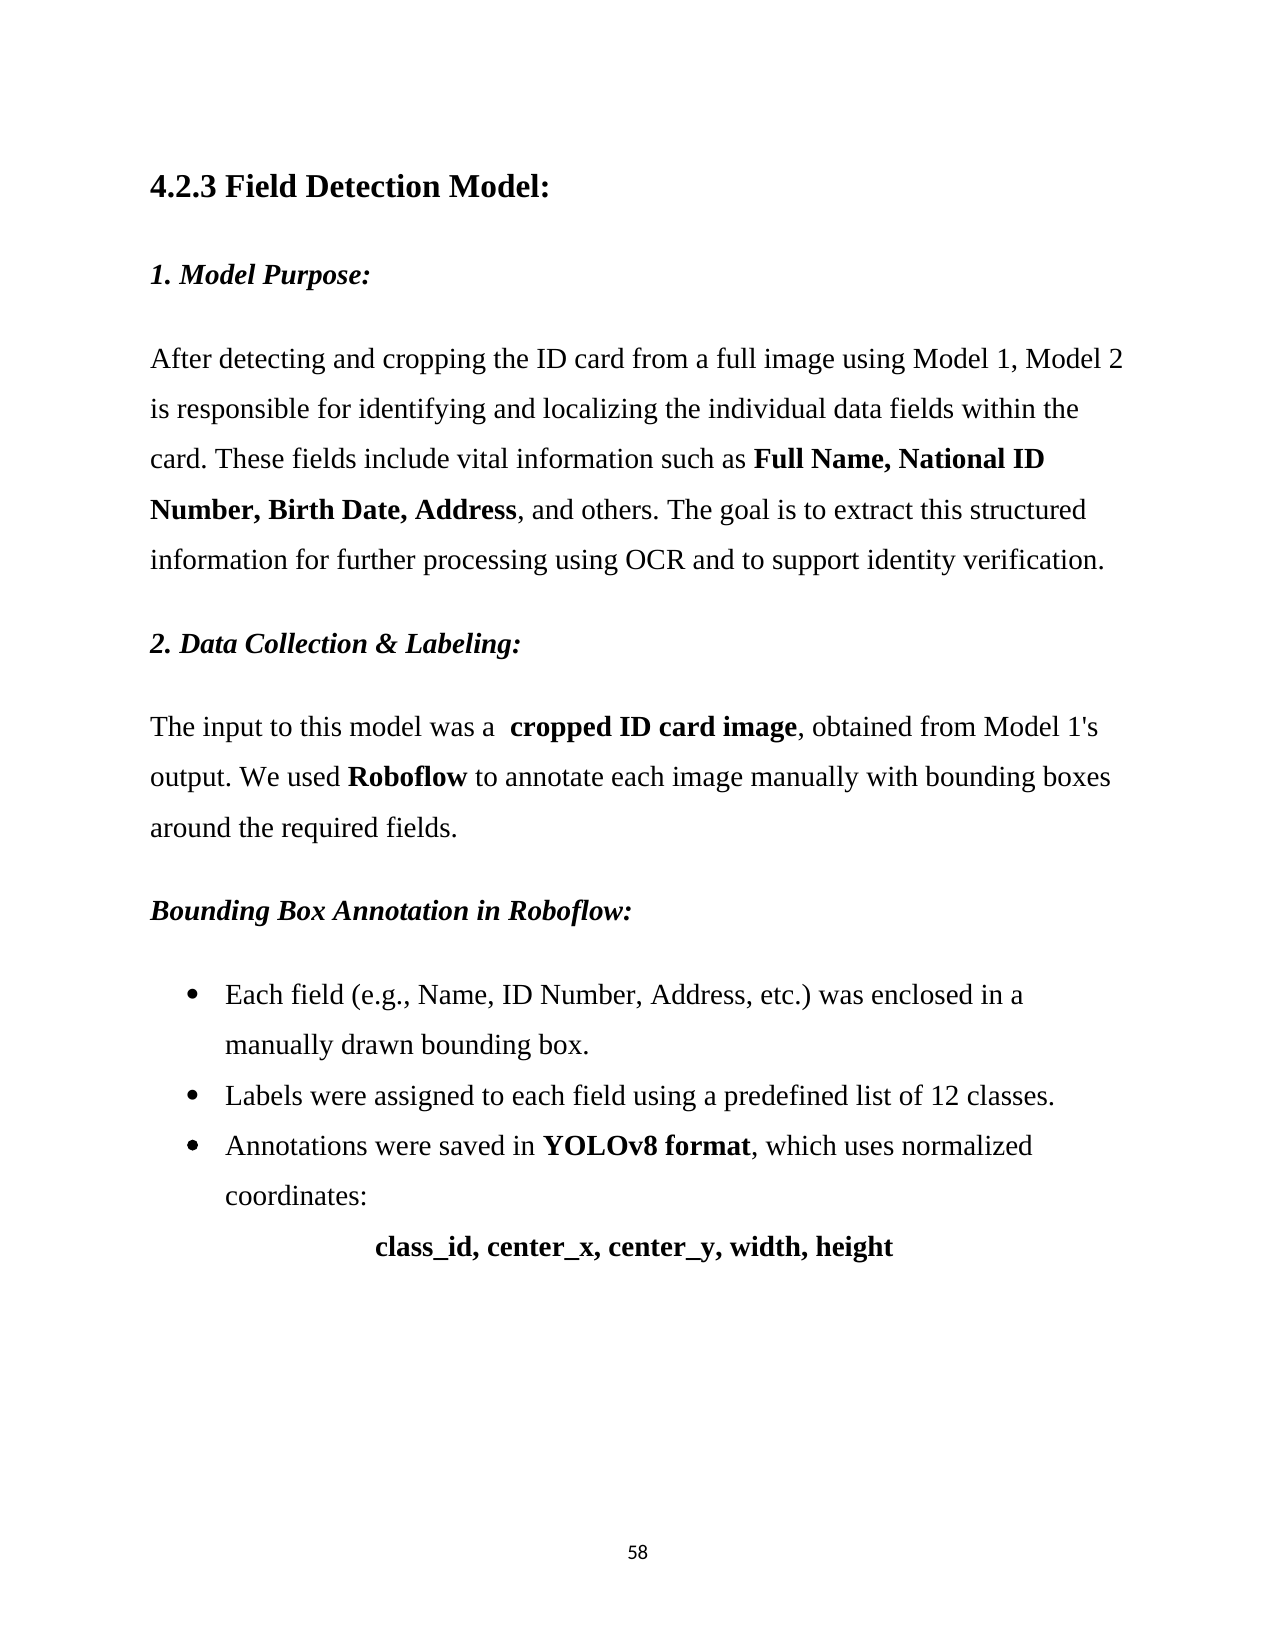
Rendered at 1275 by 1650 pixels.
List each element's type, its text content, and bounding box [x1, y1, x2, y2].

subtitle 4.2.3 Field Detection Model: [150, 167, 1125, 205]
list class_id, center_x, center_y, width, height [375, 1229, 1125, 1301]
subtitle 2. Data Collection & Labeling: [150, 626, 1125, 659]
text The input to this model was a cropped ID card image, obtained from Model 1's output. We used Roboflow to annotate each image manually with bounding boxes around the required fields. [150, 709, 1125, 843]
subtitle Bounding Box Annotation in Roboflow: [150, 893, 1125, 927]
list Annotations were saved in YOLOv8 format, which uses normalized coordinates: [187, 1128, 1125, 1212]
list Labels were assigned to each field using a predefined list of 12 classes. [187, 1078, 1125, 1111]
subtitle 1. Model Purpose: [150, 257, 1125, 291]
list Each field (e.g., Name, ID Number, Address, etc.) was enclosed in a manually drawn bounding box. [187, 977, 1125, 1061]
text After detecting and cropping the ID card from a full image using Model 1, Model 2 is responsible for identifying and localizing the individual data fields within the card. These fields include vital information such as Full Name, National ID Number, Birth Date, Address, and others. The goal is to extract this structured information for further processing using OCR and to support identity verification. [150, 341, 1125, 576]
